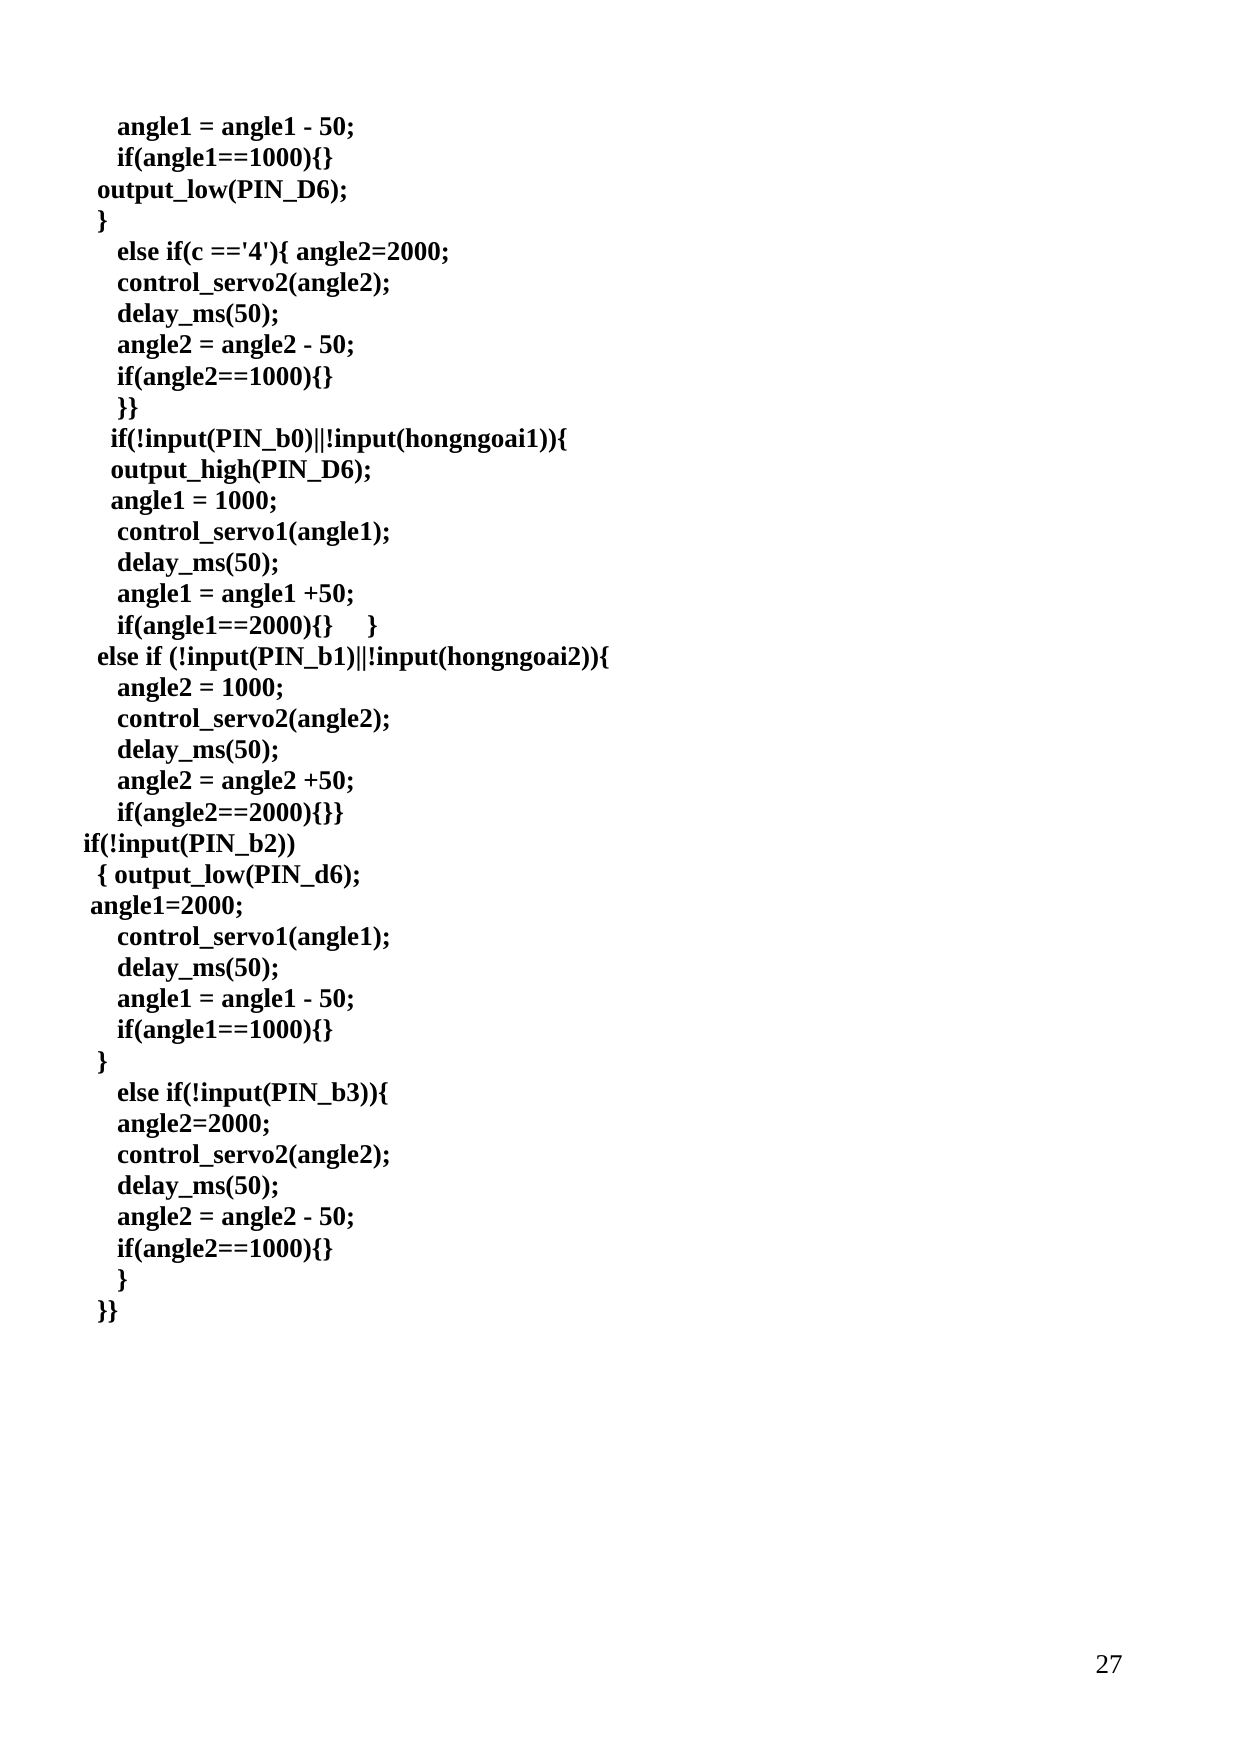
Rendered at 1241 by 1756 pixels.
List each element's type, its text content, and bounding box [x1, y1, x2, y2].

text angle2 = 1000; [56, 671, 1240, 702]
text else if(!input(PIN_b3)){ [56, 1076, 1240, 1107]
text if(angle1==1000){} [56, 1014, 1240, 1045]
text angle2 = angle2 - 50; [56, 1201, 1240, 1232]
text if(angle1==1000){} [56, 142, 1240, 173]
text } [56, 204, 1240, 235]
text control_servo2(angle2); [56, 702, 1240, 733]
text angle2=2000; [56, 1107, 1240, 1138]
text angle2 = angle2 - 50; [56, 328, 1240, 359]
text } [56, 1045, 1240, 1076]
text if(angle2==2000){}} [56, 796, 1240, 827]
text output_low(PIN_D6); [56, 173, 1240, 204]
text if(angle2==1000){} [56, 359, 1240, 391]
text control_servo2(angle2); [56, 1138, 1240, 1169]
text delay_ms(50); [56, 1169, 1240, 1201]
text delay_ms(50); [56, 733, 1240, 764]
text }} [56, 1294, 1240, 1325]
text if(angle2==1000){} [56, 1232, 1240, 1263]
text } [56, 1263, 1240, 1294]
text delay_ms(50); [56, 297, 1240, 328]
text { output_low(PIN_d6); [56, 858, 1240, 889]
text angle1 = 1000; [56, 484, 1240, 515]
text angle1=2000; [56, 889, 1240, 920]
text control_servo1(angle1); [56, 515, 1240, 546]
text angle2 = angle2 +50; [56, 764, 1240, 796]
text control_servo2(angle2); [56, 266, 1240, 297]
text if(!input(PIN_b2)) [56, 827, 1240, 858]
text angle1 = angle1 - 50; [56, 982, 1240, 1014]
text if(!input(PIN_b0)||!input(hongngoai1)){ [56, 422, 1240, 453]
text delay_ms(50); [56, 546, 1240, 578]
text angle1 = angle1 - 50; [56, 110, 1240, 142]
text }} [56, 391, 1240, 422]
text else if (!input(PIN_b1)||!input(hongngoai2)){ [56, 640, 1240, 671]
text else if(c =='4'){ angle2=2000; [56, 235, 1240, 266]
text control_servo1(angle1); [56, 920, 1240, 951]
text angle1 = angle1 +50; [56, 578, 1240, 609]
text output_high(PIN_D6); [56, 453, 1240, 484]
text if(angle1==2000){} } [56, 609, 1240, 640]
text delay_ms(50); [56, 951, 1240, 982]
